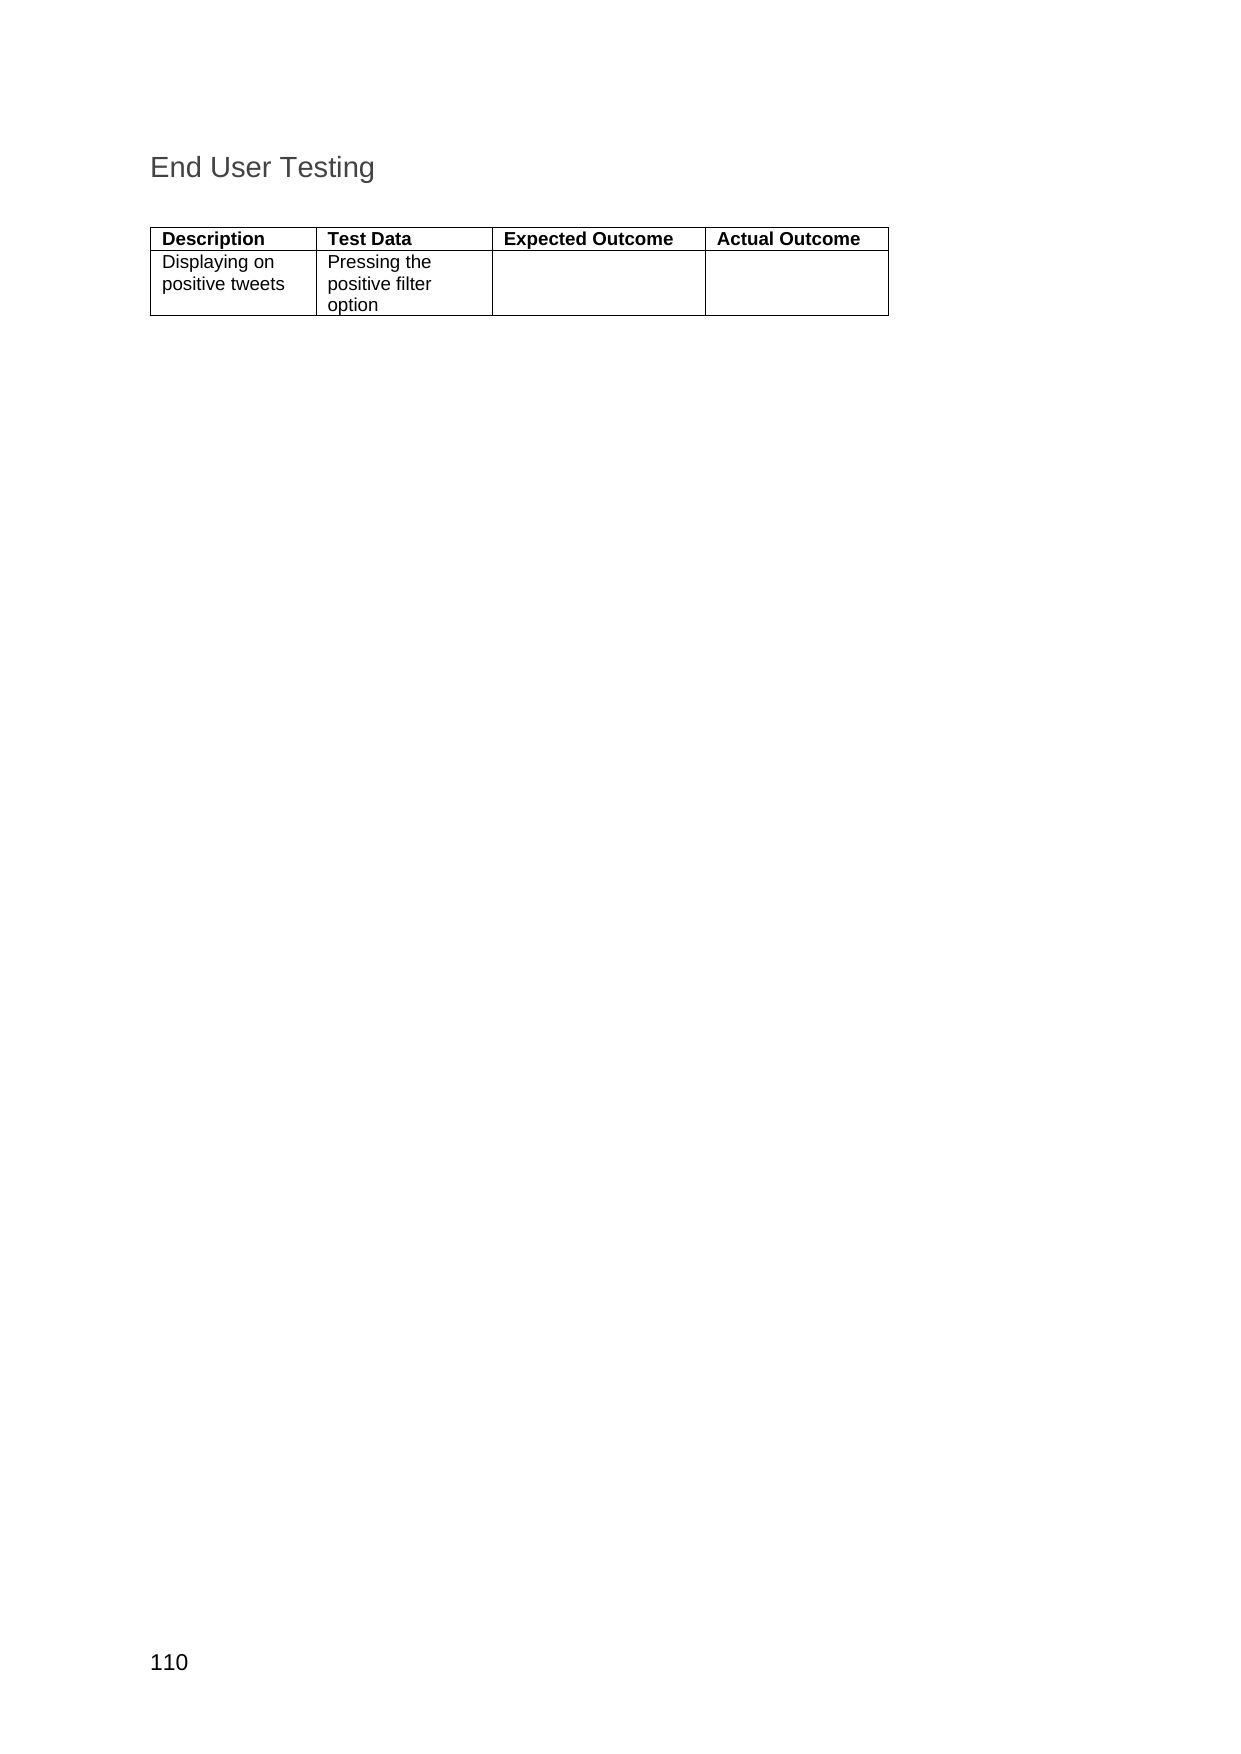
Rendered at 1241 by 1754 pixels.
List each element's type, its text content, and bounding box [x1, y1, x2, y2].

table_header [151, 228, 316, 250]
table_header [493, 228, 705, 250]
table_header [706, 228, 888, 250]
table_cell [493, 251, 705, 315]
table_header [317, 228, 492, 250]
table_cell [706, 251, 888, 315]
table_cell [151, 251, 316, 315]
subtitle End User Testing [150, 150, 1090, 183]
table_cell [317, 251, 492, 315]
